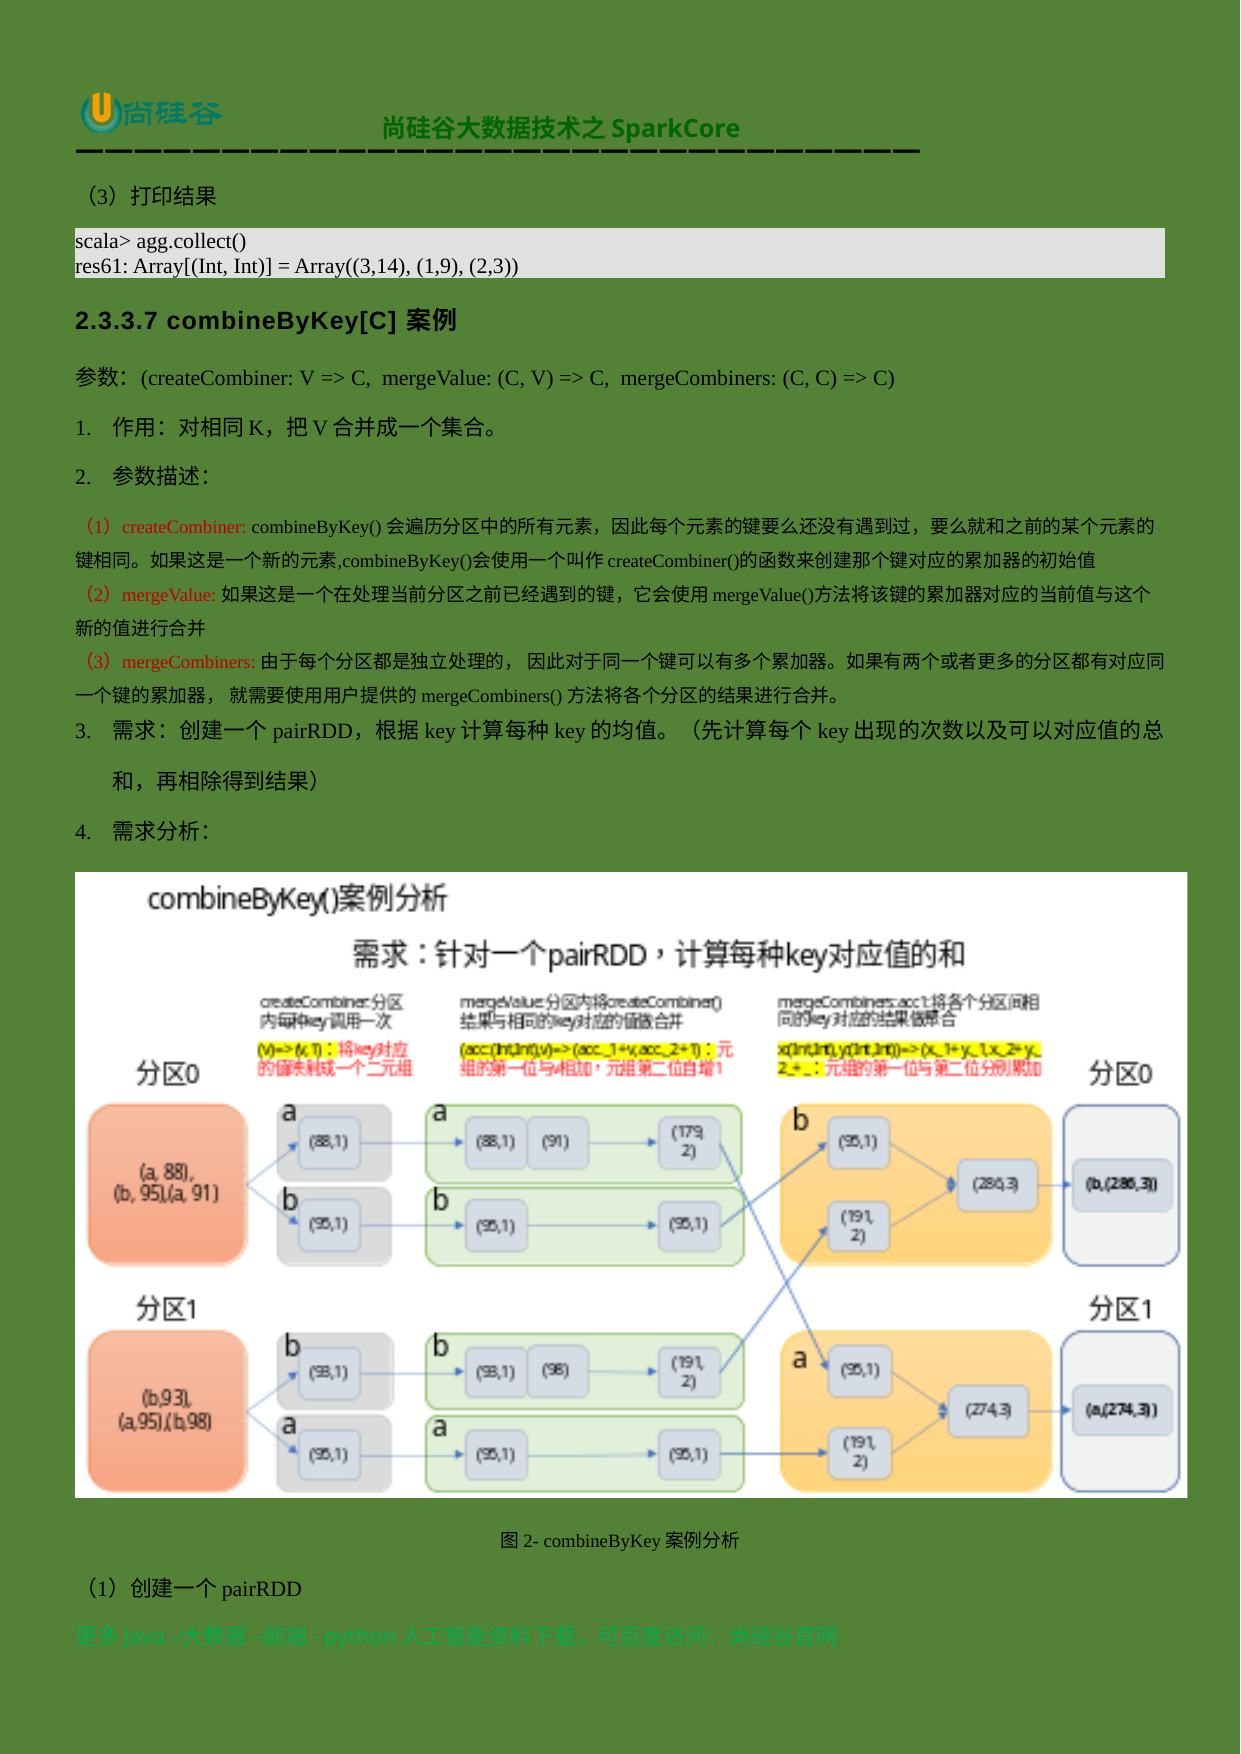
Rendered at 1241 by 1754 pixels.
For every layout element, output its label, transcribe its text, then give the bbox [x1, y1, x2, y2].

list 参数描述： [75, 458, 1165, 492]
text （3）mergeCombiners: 由于每个分区都是独立处理的， 因此对于同一个键可以有多个累加器。如果有两个或者更多的分区都有对应同一个键的累加器， 就需要使用用户提供的 mergeCombiners() 方法将各个分区的结果进行合并。 [75, 644, 1165, 712]
list 需求分析： [75, 812, 1165, 846]
text （2）mergeValue: 如果这是一个在处理当前分区之前已经遇到的键，它会使用mergeValue()方法将该键的累加器对应的当前值与这个新的值进行合并 [75, 576, 1165, 644]
text res61: Array[(Int, Int)] = Array((3,14), (1,9), (2,3)) [75, 253, 1165, 278]
text 图2- combineByKey案例分析 [75, 1522, 1165, 1556]
list 需求：创建一个pairRDD，根据key计算每种key的均值。（先计算每个key出现的次数以及可以对应值的总和，再相除得到结果） [75, 712, 1165, 797]
text 参数：(createCombiner: V => C, mergeValue: (C, V) => C, mergeCombiners: (C, C) => C) [75, 359, 1165, 393]
subtitle 2.3.3.7 combineByKey[C] 案例 [75, 284, 1165, 352]
picture [75, 88, 226, 138]
text （1）创建一个pairRDD [75, 1569, 1165, 1603]
list 作用：对相同K，把V合并成一个集合。 [75, 408, 1165, 442]
text （1）createCombiner: combineByKey() 会遍历分区中的所有元素，因此每个元素的键要么还没有遇到过，要么就和之前的某个元素的键相同。如果这是一个新的元素,combineByKey()会使用一个叫作createCombiner()的函数来创建那个键对应的累加器的初始值 [75, 508, 1165, 576]
text （3）打印结果 [75, 178, 1165, 212]
text scala> agg.collect() [75, 228, 1165, 253]
